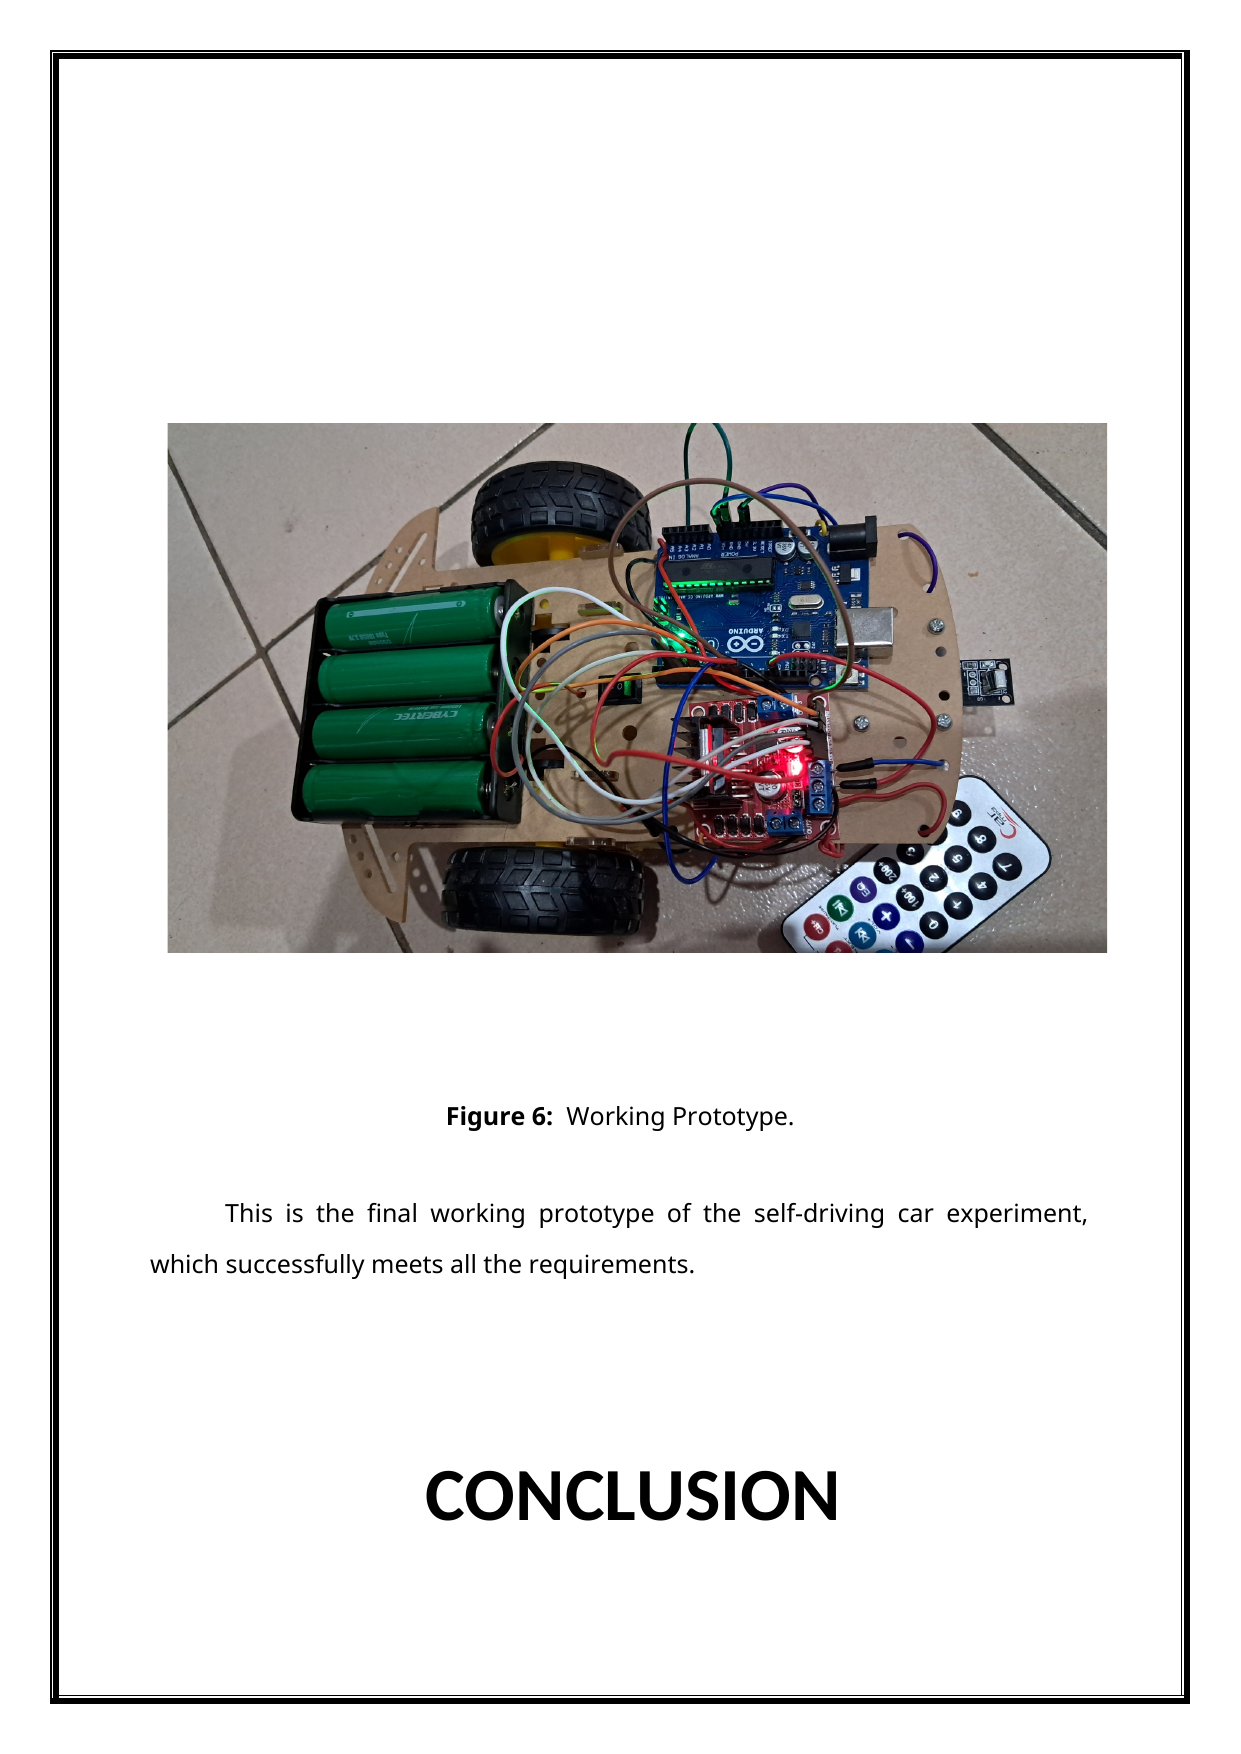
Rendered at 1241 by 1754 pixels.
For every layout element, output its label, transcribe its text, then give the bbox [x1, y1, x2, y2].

text Figure 6: Working Prototype. [150, 1099, 1090, 1133]
text CONCLUSION [91, 1447, 1090, 1539]
picture [167, 423, 1108, 953]
text This is the final working prototype of the self-driving car experiment, which successfully meets all the requirements. [150, 1196, 1090, 1281]
